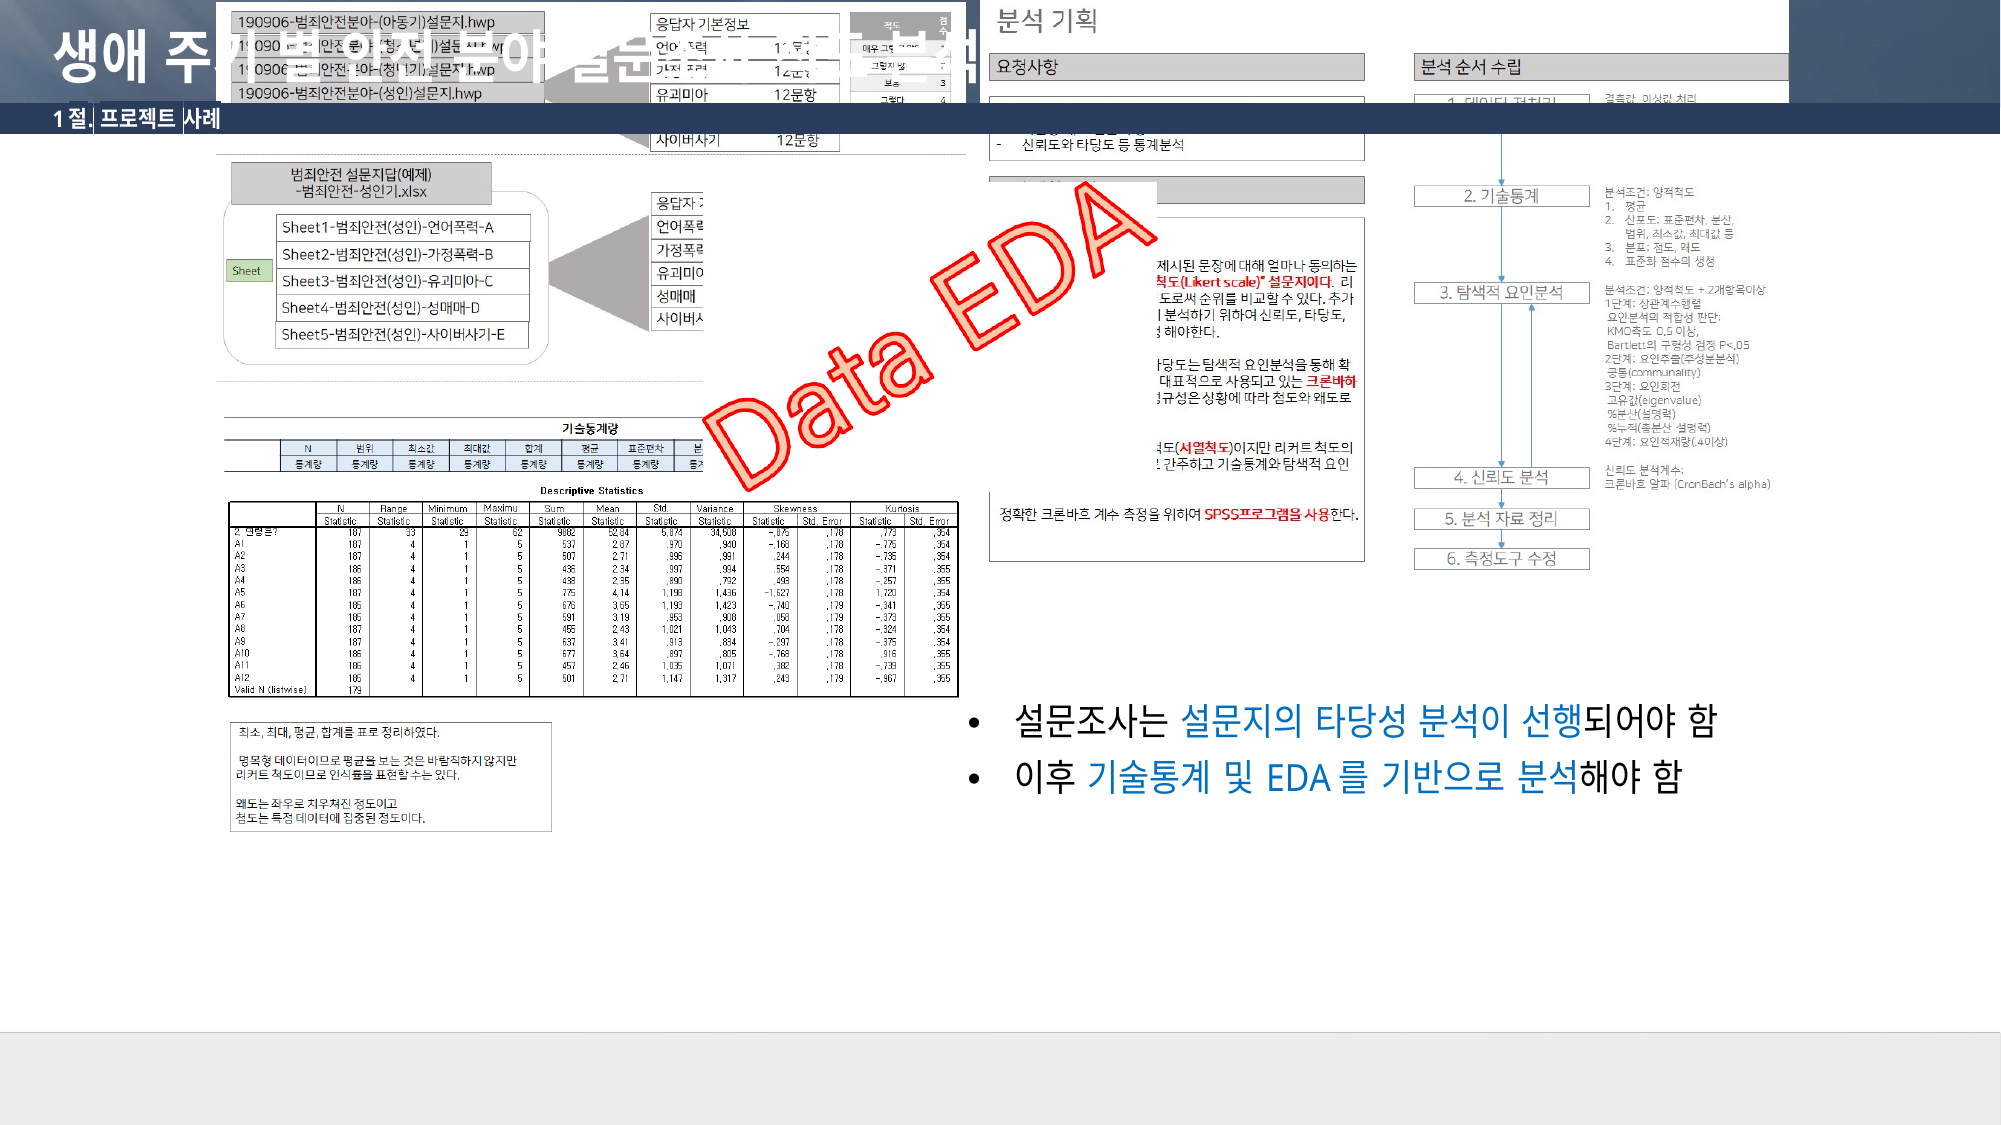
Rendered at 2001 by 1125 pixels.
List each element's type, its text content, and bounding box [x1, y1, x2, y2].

subtitle 생애 주기 별 안전 분야 설문조사 척도 분석 [52, 2, 2000, 98]
list 설문조사는 설문지의 타당성 분석이 선행되어야 함 [967, 691, 2000, 747]
picture [0, 0, 2001, 1125]
list 이후 기술통계 및 EDA를 기반으로 분석해야 함 [967, 747, 2000, 802]
